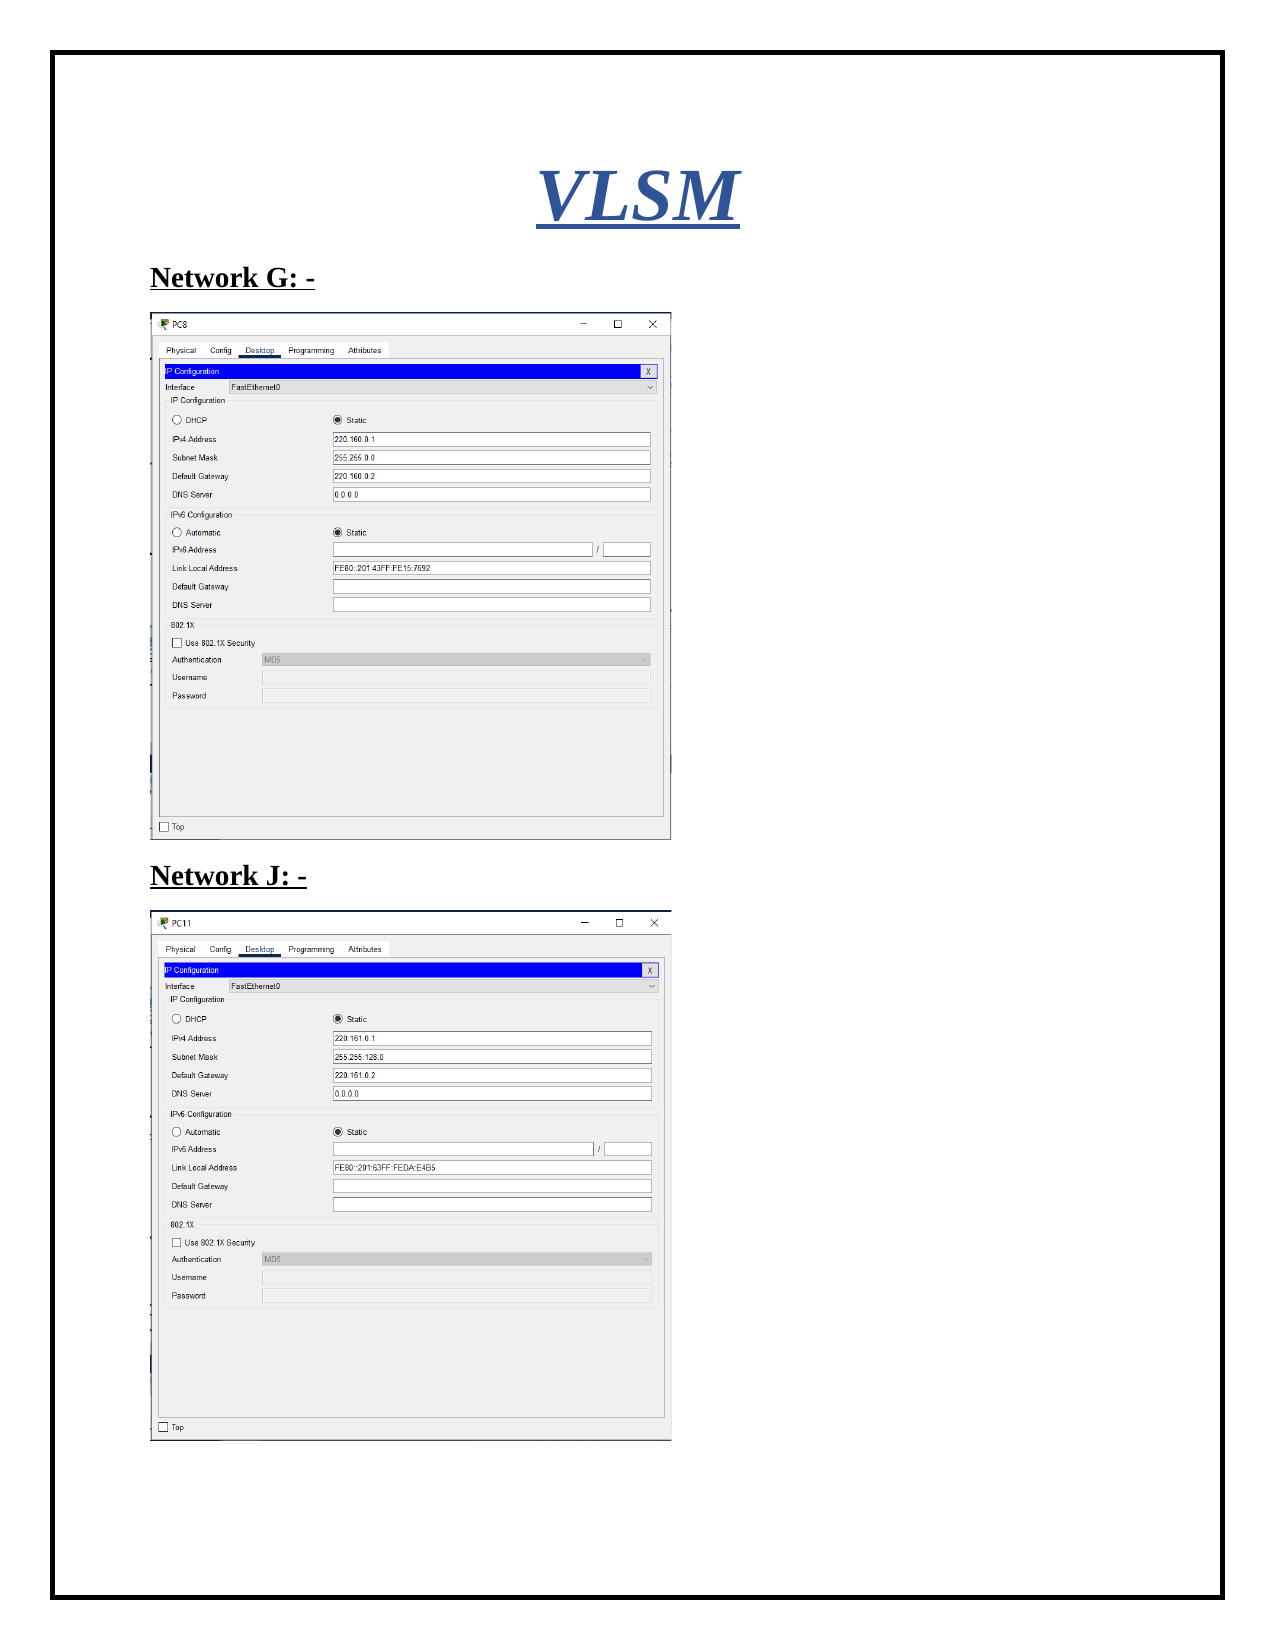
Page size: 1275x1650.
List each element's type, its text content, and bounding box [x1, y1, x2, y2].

picture [150, 312, 672, 840]
text Network J: - [150, 858, 1125, 892]
text VLSM [150, 150, 1125, 236]
text Network G: - [150, 260, 1125, 293]
picture [150, 910, 672, 1441]
